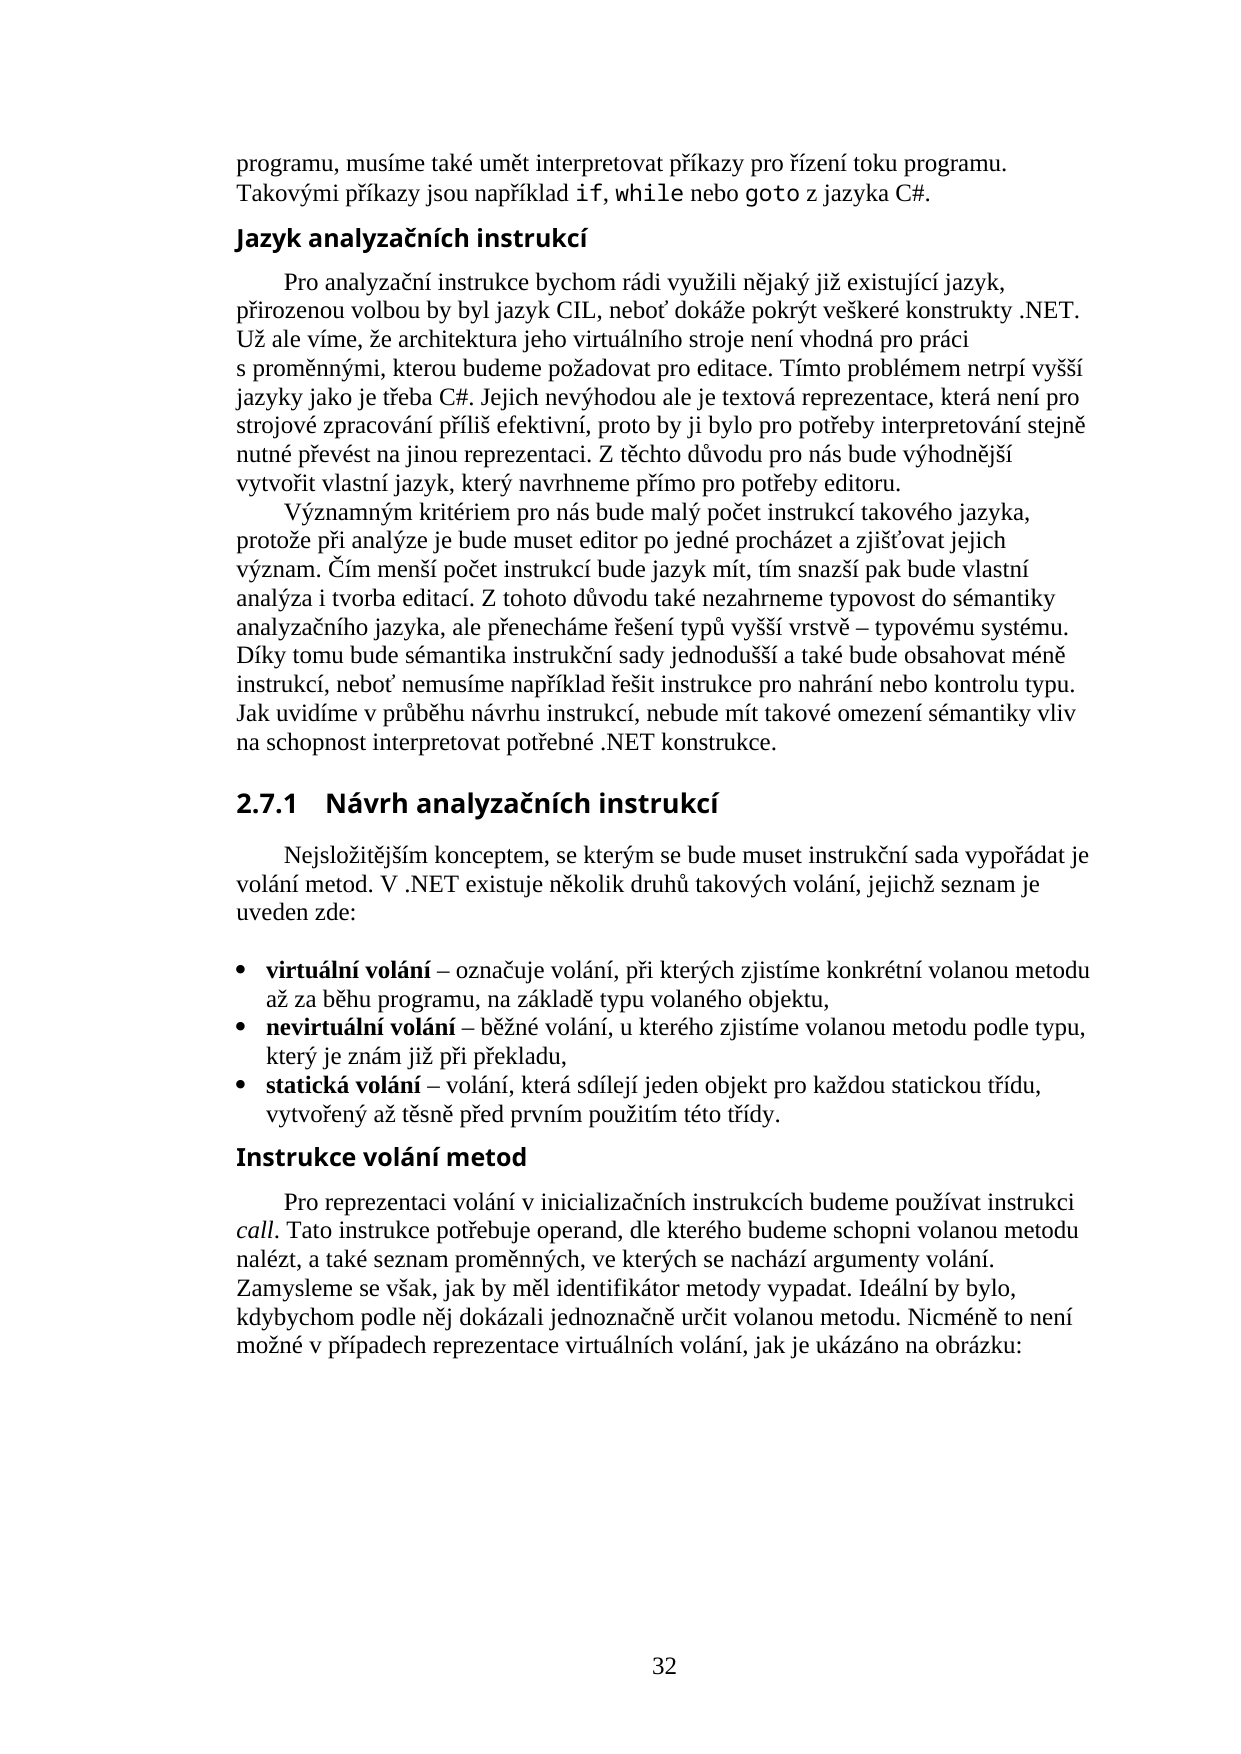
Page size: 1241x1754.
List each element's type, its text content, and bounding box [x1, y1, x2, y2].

text Jazyk analyzačních instrukcí [236, 220, 1092, 254]
text Pro analyzační instrukce bychom rádi využili nějaký již existující jazyk, přirozenou volbou by byl jazyk CIL, neboť dokáže pokrýt veškeré konstrukty .NET. Už ale víme, že architektura jeho virtuálního stroje není vhodná pro práci s proměnnými, kterou budeme požadovat pro editace. Tímto problémem netrpí vyšší jazyky jako je třeba C#. Jejich nevýhodou ale je textová reprezentace, která není pro strojové zpracování příliš efektivní, proto by ji bylo pro potřeby interpretování stejně nutné převést na jinou reprezentaci. Z těchto důvodu pro nás bude výhodnější vytvořit vlastní jazyk, který navrhneme přímo pro potřeby editoru. [236, 267, 1092, 497]
text Pro reprezentaci volání v inicializačních instrukcích budeme používat instrukci call. Tato instrukce potřebuje operand, dle kterého budeme schopni volanou metodu nalézt, a také seznam proměnných, ve kterých se nachází argumenty volání. Zamysleme se však, jak by měl identifikátor metody vypadat. Ideální by bylo, kdybychom podle něj dokázali jednoznačně určit volanou metodu. Nicméně to není možné v případech reprezentace virtuálních volání, jak je ukázáno na obrázku: [236, 1187, 1092, 1359]
list nevirtuální volání – běžné volání, u kterého zjistíme volanou metodu podle typu, který je znám již při překladu, [236, 1012, 1092, 1070]
text Instrukce volání metod [236, 1140, 1092, 1174]
text Významným kritériem pro nás bude malý počet instrukcí takového jazyka, protože při analýze je bude muset editor po jedné procházet a zjišťovat jejich význam. Čím menší počet instrukcí bude jazyk mít, tím snazší pak bude vlastní analýza i tvorba editací. Z tohoto důvodu také nezahrneme typovost do sémantiky analyzačního jazyka, ale přenecháme řešení typů vyšší vrstvě – typovému systému. Díky tomu bude sémantika instrukční sady jednodušší a také bude obsahovat méně instrukcí, neboť nemusíme například řešit instrukce pro nahrání nebo kontrolu typu. Jak uvidíme v průběhu návrhu instrukcí, nebude mít takové omezení sémantiky vliv na schopnost interpretovat potřebné .NET konstrukce. [236, 497, 1092, 756]
text Nejsložitějším konceptem, se kterým se bude muset instrukční sada vypořádat je volání metod. V .NET existuje několik druhů takových volání, jejichž seznam je uveden zde: [236, 840, 1092, 926]
list virtuální volání – označuje volání, při kterých zjistíme konkrétní volanou metodu až za běhu programu, na základě typu volaného objektu, [236, 955, 1092, 1012]
subtitle Návrh analyzačních instrukcí [236, 785, 1092, 822]
list statická volání – volání, která sdílejí jeden objekt pro každou statickou třídu, vytvořený až těsně před prvním použitím této třídy. [236, 1070, 1092, 1127]
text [236, 148, 1092, 208]
